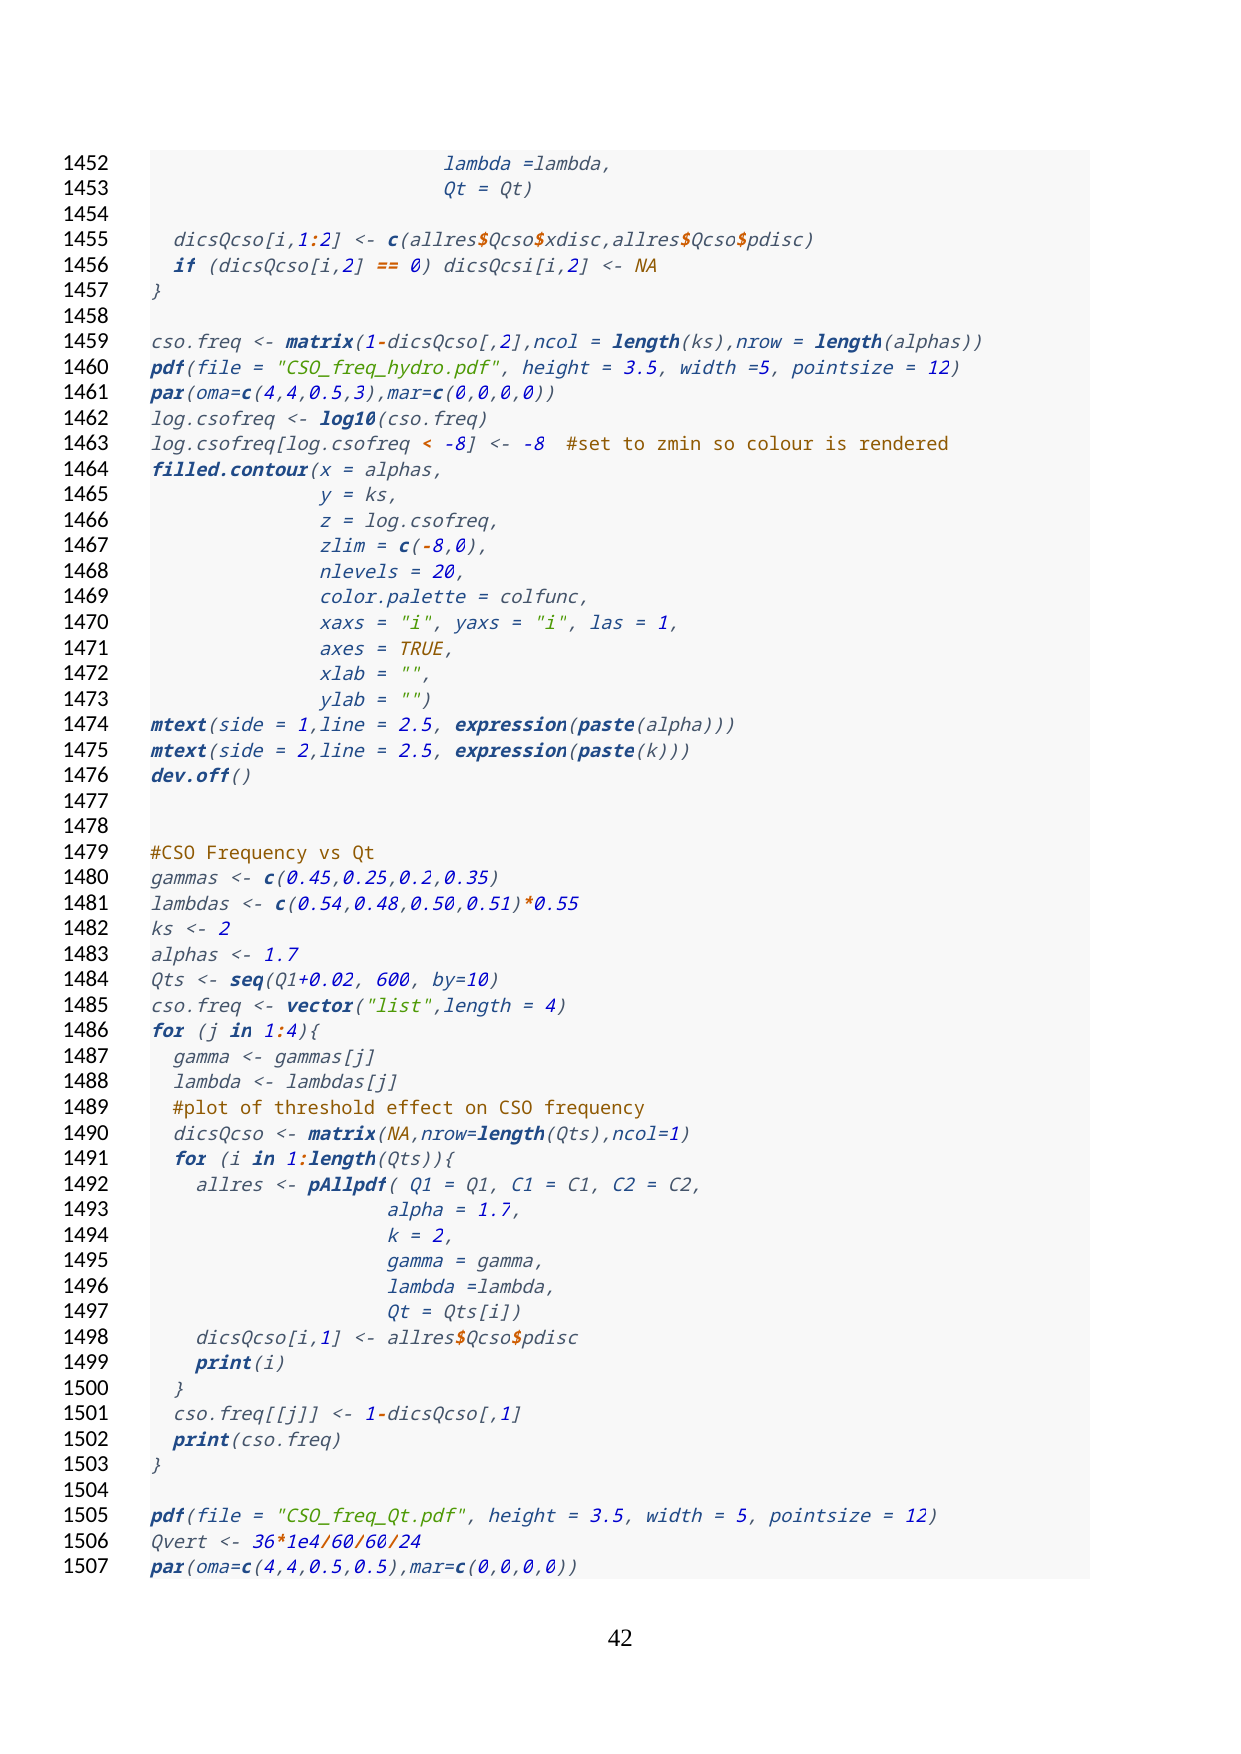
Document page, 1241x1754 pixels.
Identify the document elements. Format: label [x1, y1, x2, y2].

text [150, 150, 1090, 1579]
